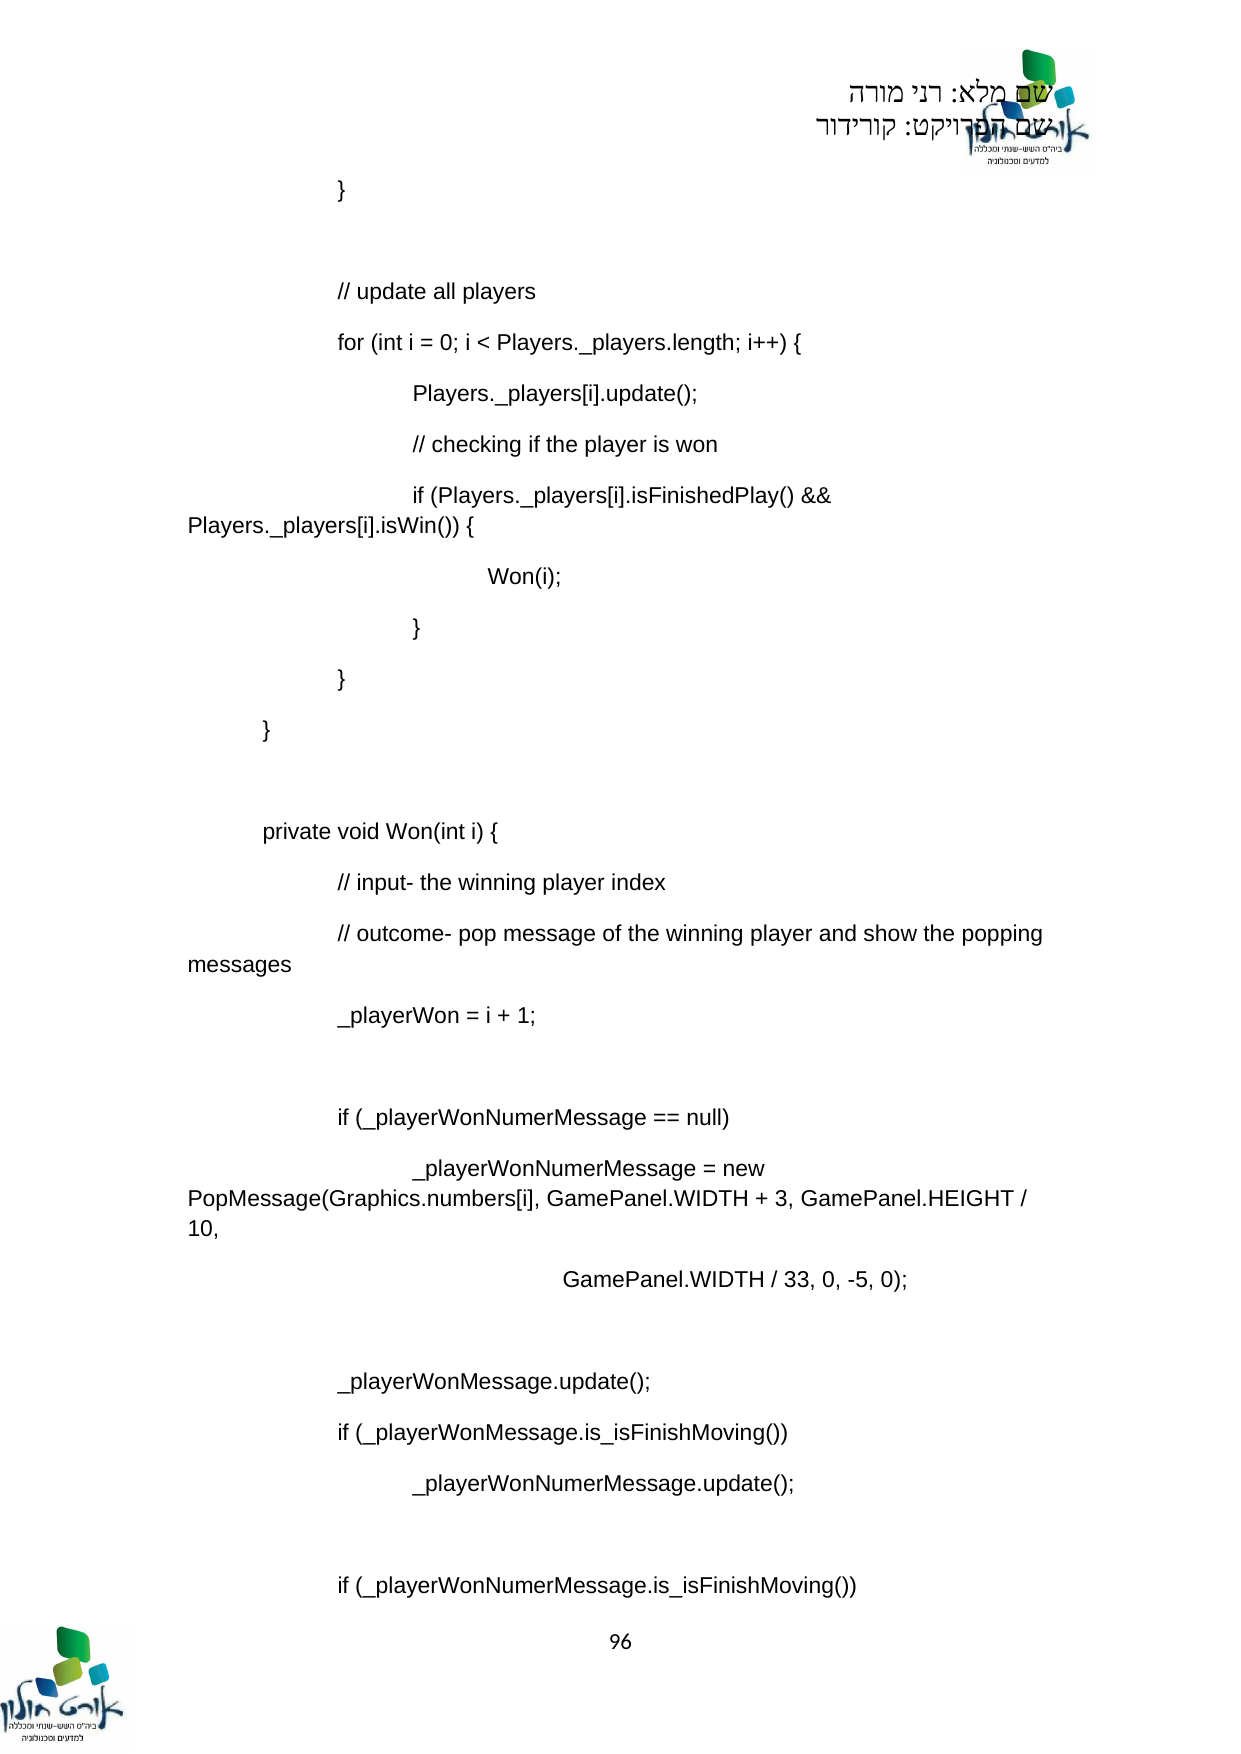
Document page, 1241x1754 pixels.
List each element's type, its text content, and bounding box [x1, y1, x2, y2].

text if (_playerWonNumerMessage == null) [187, 1104, 1053, 1130]
text // update all players [187, 278, 1053, 304]
text _playerWon = i + 1; [187, 1002, 1053, 1028]
text // checking if the player is won [187, 431, 1053, 457]
picture [965, 46, 1097, 178]
text _playerWonNumerMessage = new PopMessage(Graphics.numbers[i], GamePanel.WIDTH + 3, GamePanel.HEIGHT / 10, [187, 1155, 1053, 1242]
text if (_playerWonNumerMessage.is_isFinishMoving()) [187, 1572, 1053, 1599]
picture [0, 1622, 131, 1754]
text if (_playerWonMessage.is_isFinishMoving()) [187, 1419, 1053, 1446]
text } [187, 614, 1053, 641]
text // outcome- pop message of the winning player and show the popping messages [187, 920, 1053, 977]
text _playerWonMessage.update(); [187, 1368, 1053, 1395]
text if (Players._players[i].isFinishedPlay() && Players._players[i].isWin()) { [187, 482, 1053, 538]
text for (int i = 0; i < Players._players.length; i++) { [187, 329, 1053, 355]
text Players._players[i].update(); [187, 380, 1053, 406]
text } [187, 716, 1053, 743]
text Won(i); [187, 563, 1053, 589]
text } [187, 176, 1053, 202]
text GamePanel.WIDTH / 33, 0, -5, 0); [187, 1266, 1053, 1293]
text } [187, 665, 1053, 692]
text private void Won(int i) { [187, 818, 1053, 845]
text _playerWonNumerMessage.update(); [187, 1470, 1053, 1497]
text // input- the winning player index [187, 869, 1053, 896]
